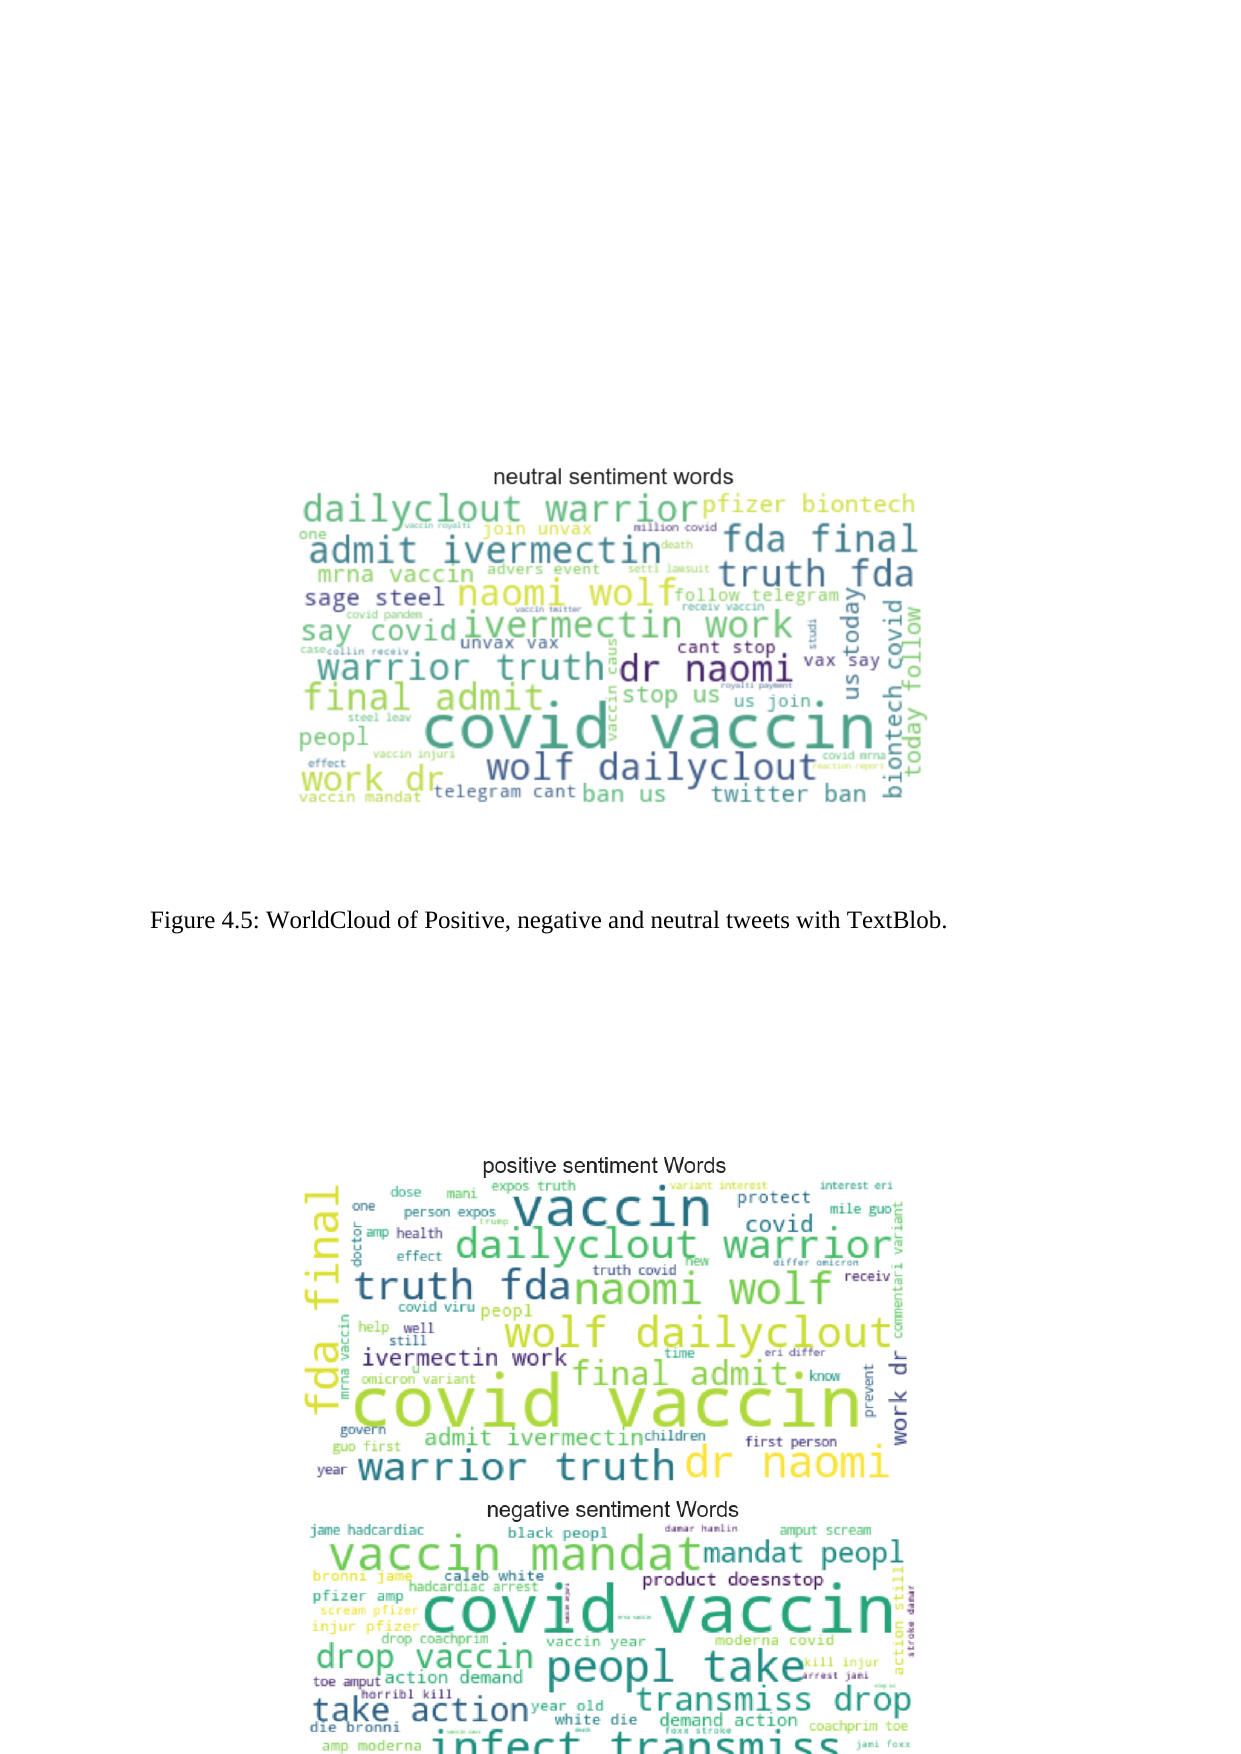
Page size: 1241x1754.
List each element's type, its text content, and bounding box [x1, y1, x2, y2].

picture [296, 458, 945, 813]
picture [288, 1148, 933, 1754]
text Figure 4.5: WorldCloud of Positive, negative and neutral tweets with TextBlob. [150, 905, 1090, 933]
